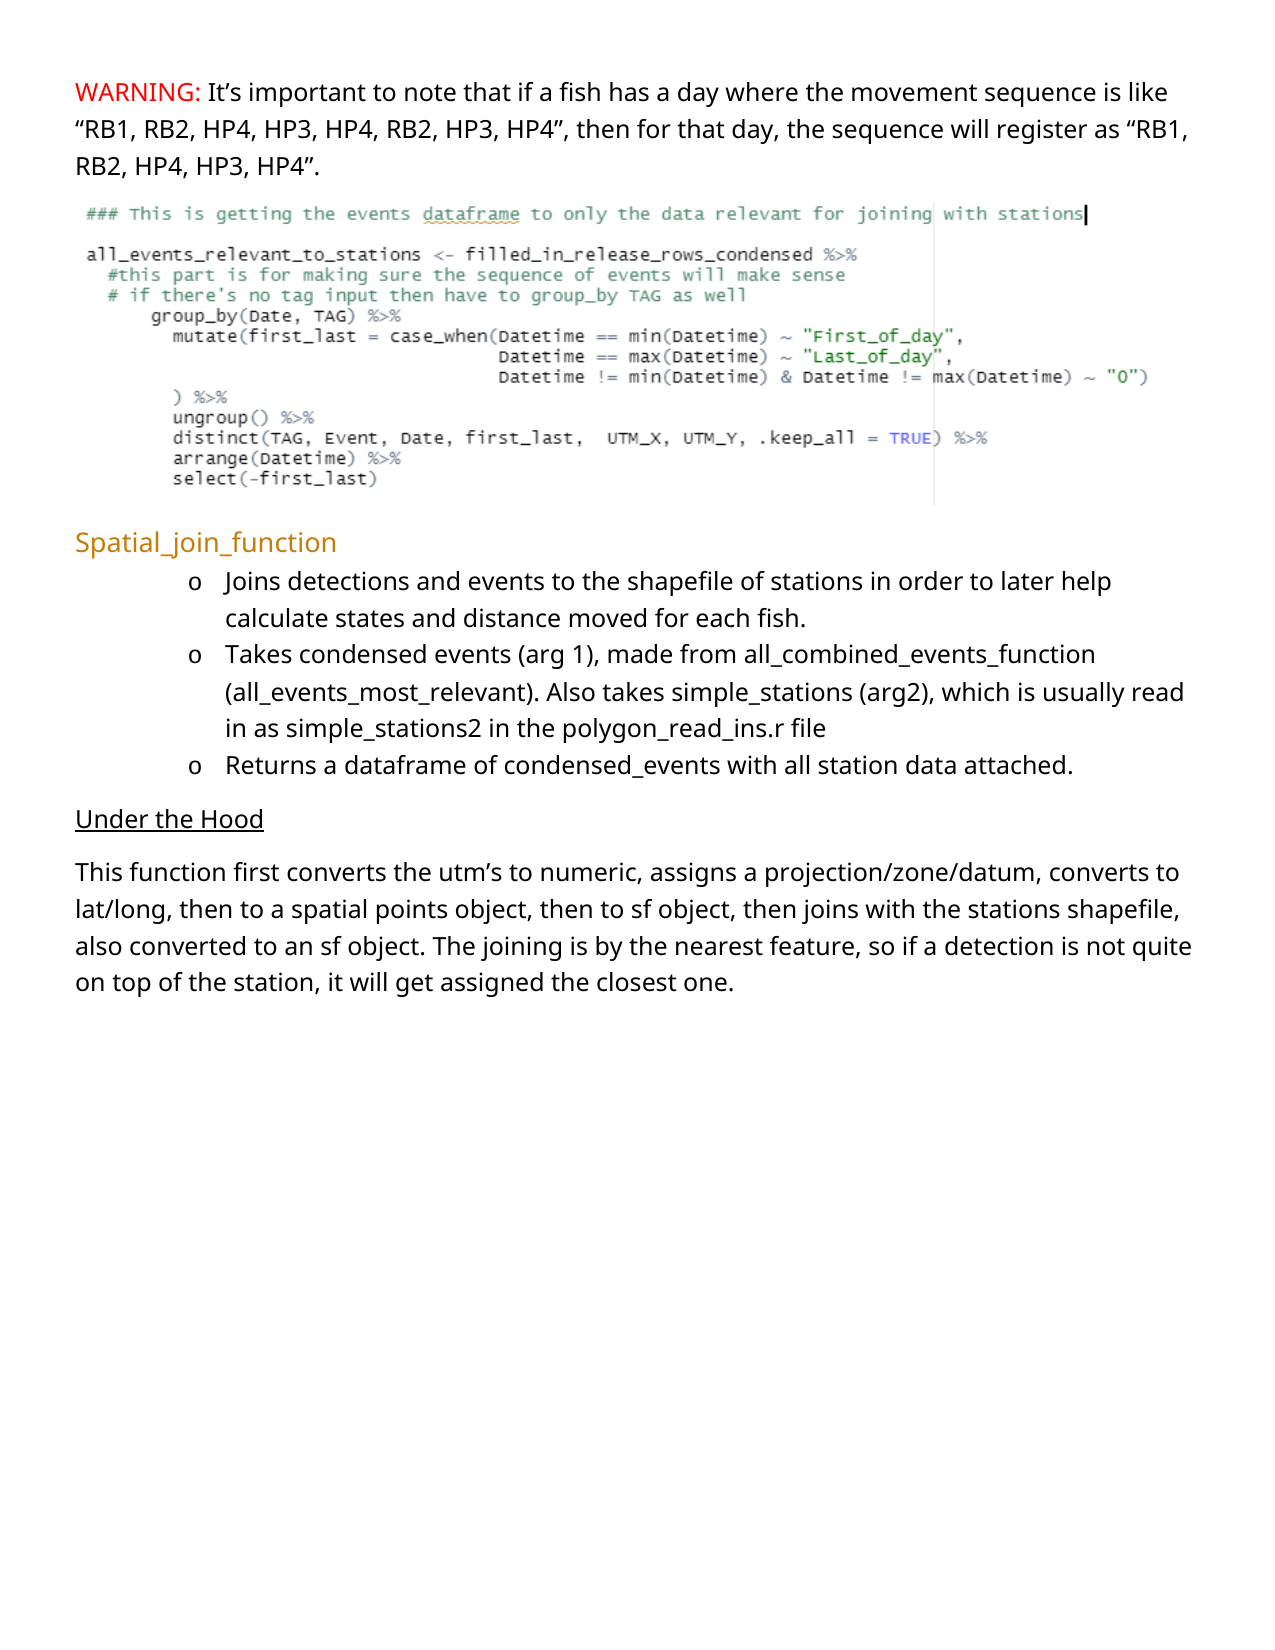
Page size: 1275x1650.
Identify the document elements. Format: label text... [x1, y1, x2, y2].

list Joins detections and events to the shapefile of stations in order to later help calculate states and distance moved for each fish. [187, 563, 1200, 634]
text Under the Hood [75, 801, 1200, 835]
subtitle Spatial_join_function [75, 524, 1200, 561]
text This function first converts the utm’s to numeric, assigns a projection/zone/datum, converts to lat/long, then to a spatial points object, then to sf object, then joins with the stations shapefile, also converted to an sf object. The joining is by the nearest feature, so if a detection is not quite on top of the station, it will get assigned the closest one. [75, 855, 1200, 999]
picture [75, 202, 1200, 505]
list Takes condensed events (arg 1), made from all_combined_events_function (all_events_most_relevant). Also takes simple_stations (arg2), which is usually read in as simple_stations2 in the polygon_read_ins.r file [187, 637, 1200, 745]
list Returns a dataframe of condensed_events with all station data attached. [187, 748, 1200, 782]
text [75, 75, 1200, 183]
